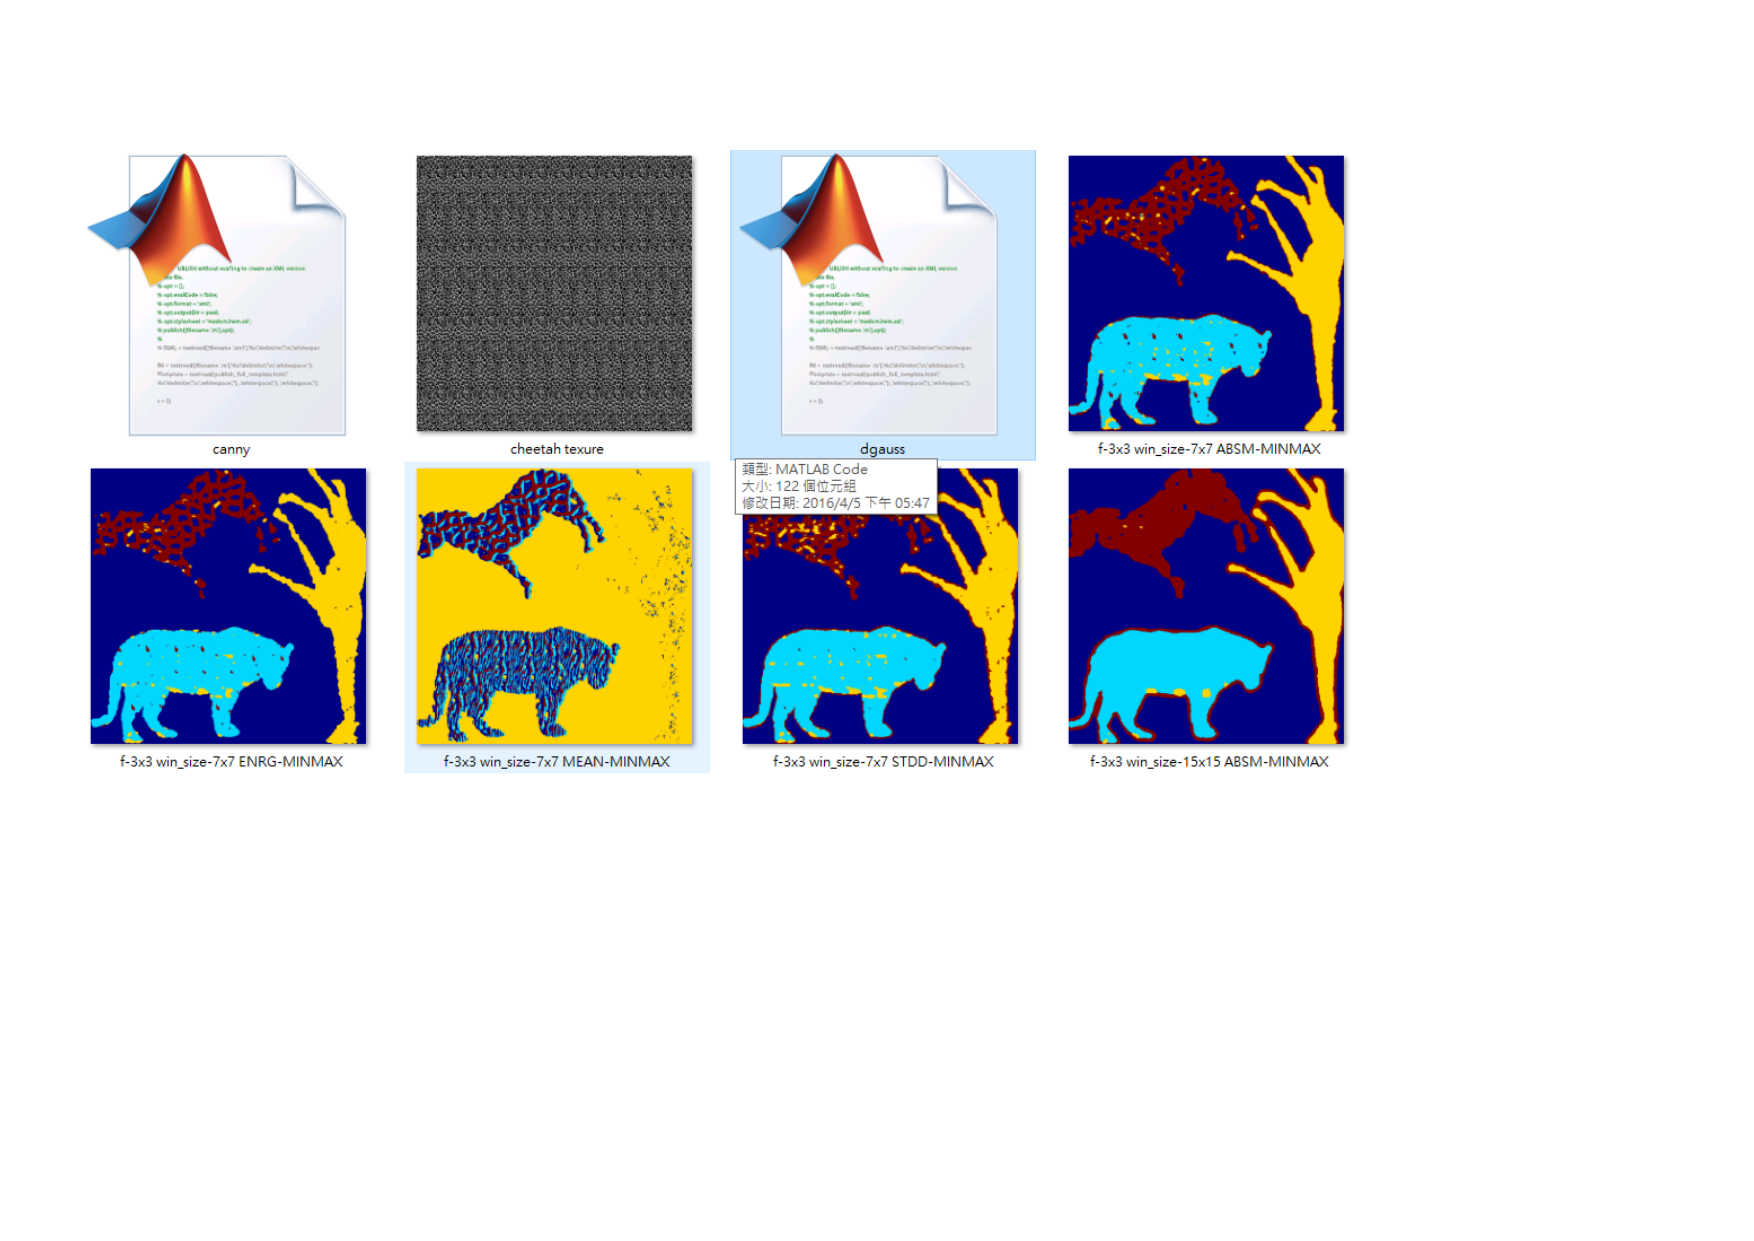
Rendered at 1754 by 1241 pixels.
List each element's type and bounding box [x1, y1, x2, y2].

picture [75, 150, 1353, 779]
